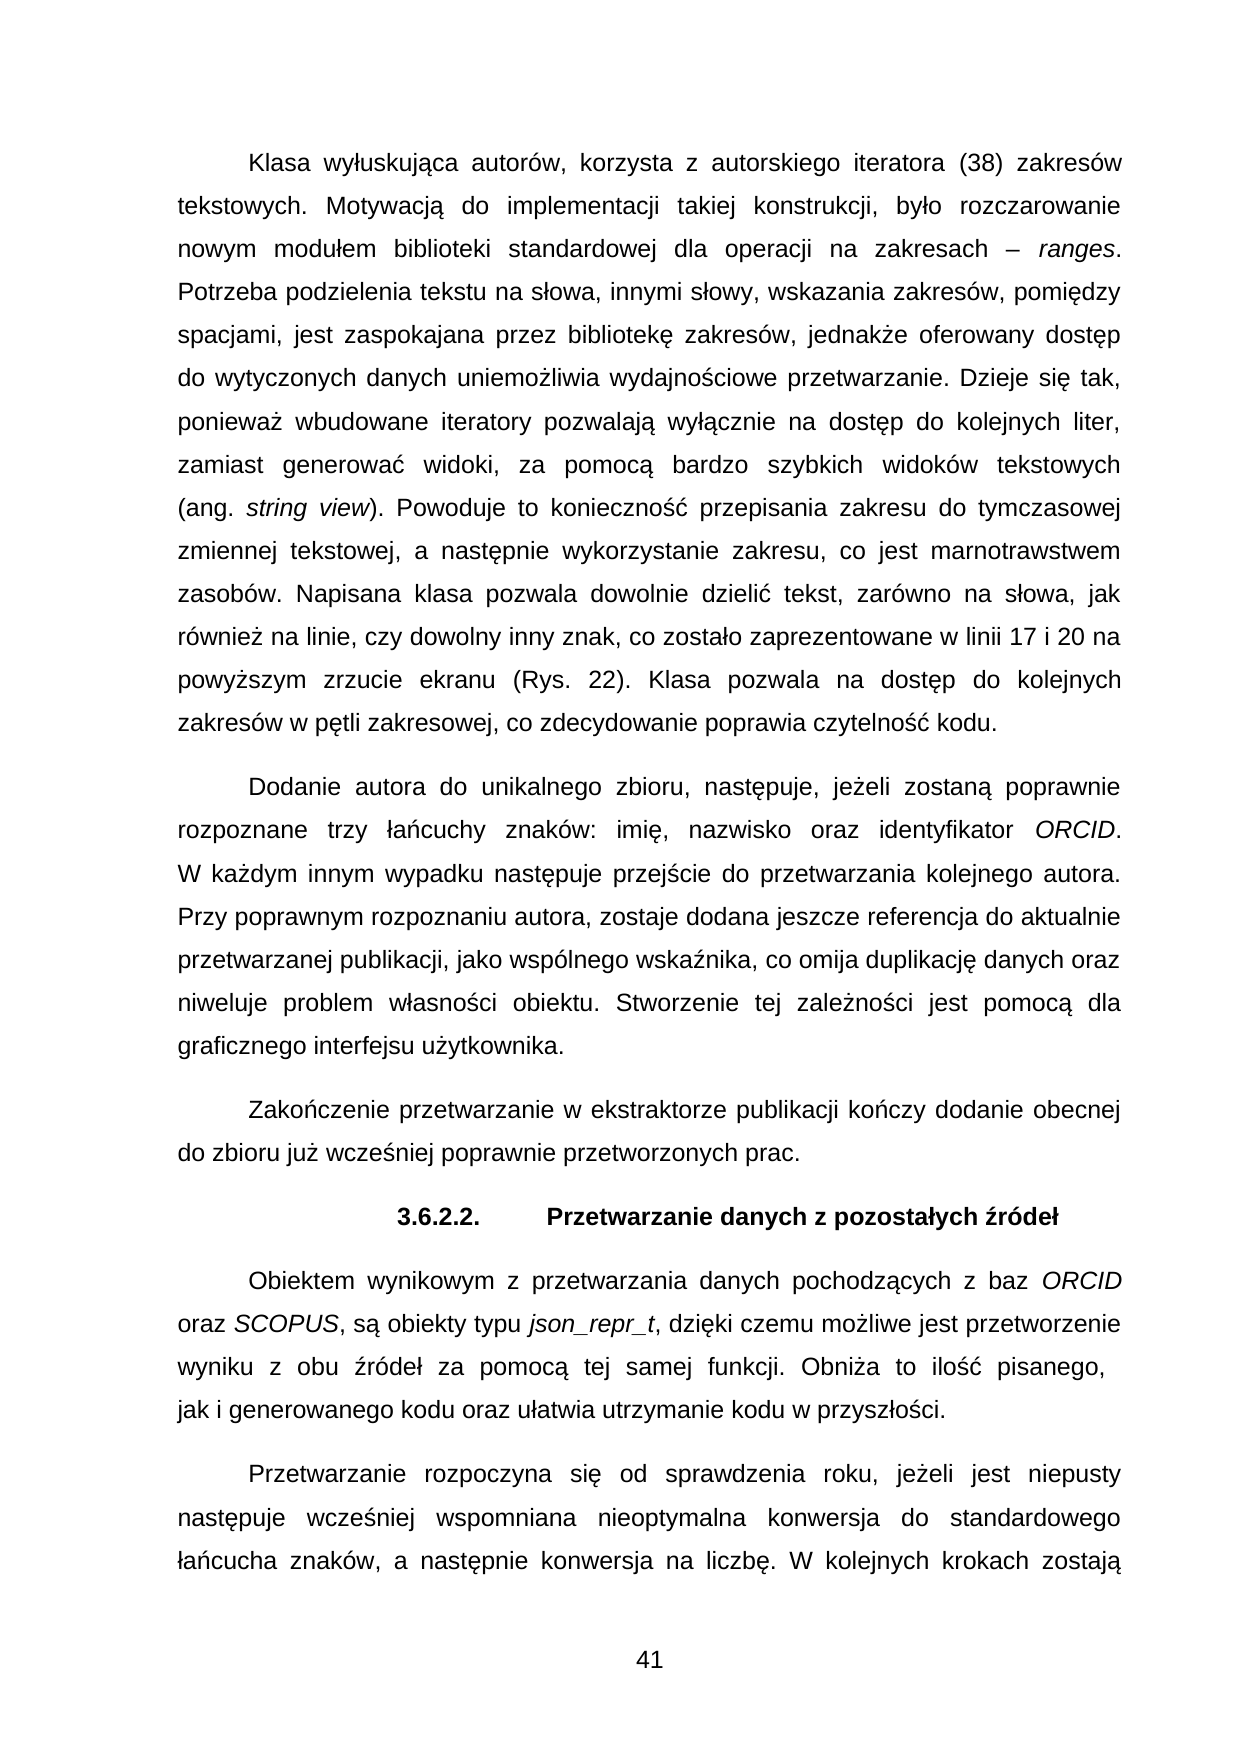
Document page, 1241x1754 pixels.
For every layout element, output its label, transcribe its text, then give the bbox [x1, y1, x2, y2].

text Zakończenie przetwarzanie w ekstraktorze publikacji kończy dodanie obecnej do zbioru już wcześniej poprawnie przetworzonych prac. [177, 1095, 1122, 1167]
text Klasa wyłuskująca autorów, korzysta z autorskiego iteratora zakresów tekstowych. Motywacją do implementacji takiej konstrukcji, było rozczarowanie nowym modułem biblioteki standardowej dla operacji na zakresach – ranges. Potrzeba podzielenia tekstu na słowa, innymi słowy, wskazania zakresów, pomiędzy spacjami, jest zaspokajana przez bibliotekę zakresów, jednakże oferowany dostęp do wytyczonych danych uniemożliwia wydajnościowe przetwarzanie. Dzieje się tak, ponieważ wbudowane iteratory pozwalają wyłącznie na dostęp do kolejnych liter, zamiast generować widoki, za pomocą bardzo szybkich widoków tekstowych (ang. string view). Powoduje to konieczność przepisania zakresu do tymczasowej zmiennej tekstowej, a następnie wykorzystanie zakresu, co jest marnotrawstwem zasobów. Napisana klasa pozwala dowolnie dzielić tekst, zarówno na słowa, jak również na linie, czy dowolny inny znak, co zostało zaprezentowane w linii 17 i 20 na powyższym zrzucie ekranu (Rys. 22). Klasa pozwala na dostęp do kolejnych zakresów w pętli zakresowej, co zdecydowanie poprawia czytelność kodu. [177, 148, 1122, 737]
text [177, 1459, 1122, 1574]
text Obiektem wynikowym z przetwarzania danych pochodzących z baz ORCID oraz SCOPUS, są obiekty typu json_repr_t, dzięki czemu możliwe jest przetworzenie wyniku z obu źródeł za pomocą tej samej funkcji. Obniża to ilość pisanego, jak i generowanego kodu oraz ułatwia utrzymanie kodu w przyszłości. [177, 1266, 1122, 1424]
subtitle Przetwarzanie danych z pozostałych źródeł [326, 1202, 1122, 1231]
text Dodanie autora do unikalnego zbioru, następuje, jeżeli zostaną poprawnie rozpoznane trzy łańcuchy znaków: imię, nazwisko oraz identyfikator ORCID. W każdym innym wypadku następuje przejście do przetwarzania kolejnego autora. Przy poprawnym rozpoznaniu autora, zostaje dodana jeszcze referencja do aktualnie przetwarzanej publikacji, jako wspólnego wskaźnika, co omija duplikację danych oraz niweluje problem własności obiektu. Stworzenie tej zależności jest pomocą dla graficznego interfejsu użytkownika. [177, 772, 1122, 1060]
